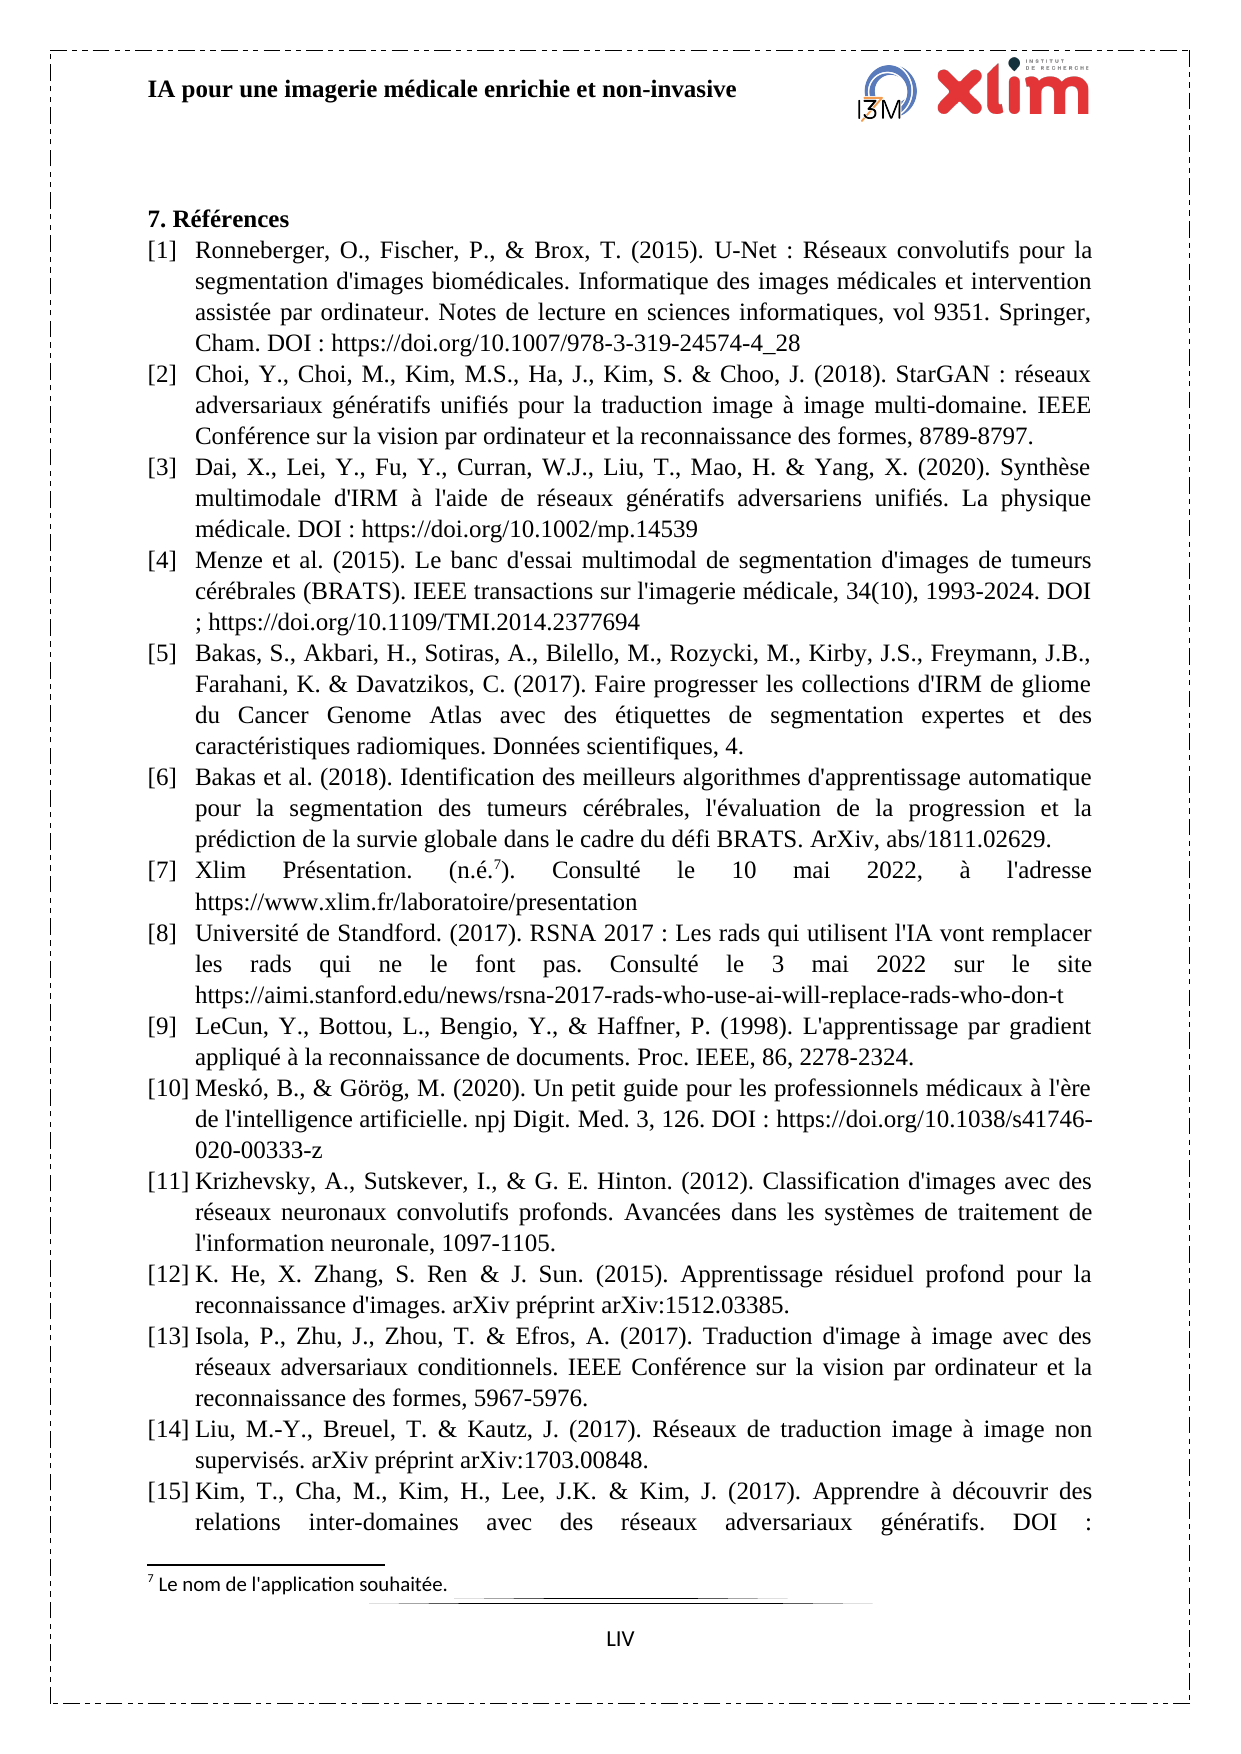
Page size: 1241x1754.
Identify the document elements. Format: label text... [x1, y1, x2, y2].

picture [937, 57, 1089, 114]
list LeCun, Y., Bottou, L., Bengio, Y., & Haffner, P. (1998). L'apprentissage par gradient appliqué à la reconnaissance de documents. Proc. IEEE, 86, 2278-2324. [147, 1011, 1093, 1071]
list Choi, Y., Choi, M., Kim, M.S., Ha, J., Kim, S. & Choo, J. (2018). StarGAN : réseaux adversariaux génératifs unifiés pour la traduction image à image multi-domaine. IEEE Conférence sur la vision par ordinateur et la reconnaissance des formes, 8789-8797. [147, 359, 1093, 450]
list Bakas et al. (2018). Identification des meilleurs algorithmes d'apprentissage automatique pour la segmentation des tumeurs cérébrales, l'évaluation de la progression et la prédiction de la survie globale dans le cadre du défi BRATS. ArXiv, abs/1811.02629. [147, 762, 1093, 853]
subtitle 7. Références [147, 204, 1093, 232]
list Meskó, B., & Görög, M. (2020). Un petit guide pour les professionnels médicaux à l'ère de l'intelligence artificielle. npj Digit. Med. 3, 126. DOI : https://doi.org/10.1038/s41746-020-00333-z [147, 1073, 1093, 1164]
list Xlim Présentation. (n.é.). Consulté le 10 mai 2022, à l'adresse https://www.xlim.fr/laboratoire/presentation [147, 856, 1093, 915]
list Krizhevsky, A., Sutskever, I., & G. E. Hinton. (2012). Classification d'images avec des réseaux neuronaux convolutifs profonds. Avancées dans les systèmes de traitement de l'information neuronale, 1097-1105. [147, 1166, 1093, 1257]
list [147, 1476, 1093, 1536]
list K. He, X. Zhang, S. Ren & J. Sun. (2015). Apprentissage résiduel profond pour la reconnaissance d'images. arXiv préprint arXiv:1512.03385. [147, 1259, 1093, 1319]
list Ronneberger, O., Fischer, P., & Brox, T. (2015). U-Net : Réseaux convolutifs pour la segmentation d'images biomédicales. Informatique des images médicales et intervention assistée par ordinateur. Notes de lecture en sciences informatiques, vol 9351. Springer, Cham. DOI : https://doi.org/10.1007/978-3-319-24574-4_28 [147, 235, 1093, 357]
list Dai, X., Lei, Y., Fu, Y., Curran, W.J., Liu, T., Mao, H. & Yang, X. (2020). Synthèse multimodale d'IRM à l'aide de réseaux génératifs adversariens unifiés. La physique médicale. DOI : https://doi.org/10.1002/mp.14539 [147, 452, 1093, 543]
list Université de Standford. (2017). RSNA 2017 : Les rads qui utilisent l'IA vont remplacer les rads qui ne le font pas. Consulté le 3 mai 2022 sur le site https://aimi.stanford.edu/news/rsna-2017-rads-who-use-ai-will-replace-rads-who-don-t [147, 918, 1093, 1008]
list Isola, P., Zhu, J., Zhou, T. & Efros, A. (2017). Traduction d'image à image avec des réseaux adversariaux conditionnels. IEEE Conférence sur la vision par ordinateur et la reconnaissance des formes, 5967-5976. [147, 1321, 1093, 1412]
picture [858, 65, 917, 122]
list Menze et al. (2015). Le banc d'essai multimodal de segmentation d'images de tumeurs cérébrales (BRATS). IEEE transactions sur l'imagerie médicale, 34(10), 1993-2024. DOI ; https://doi.org/10.1109/TMI.2014.2377694 [147, 545, 1093, 636]
list Liu, M.-Y., Breuel, T. & Kautz, J. (2017). Réseaux de traduction image à image non supervisés. arXiv préprint arXiv:1703.00848. [147, 1414, 1093, 1474]
list Bakas, S., Akbari, H., Sotiras, A., Bilello, M., Rozycki, M., Kirby, J.S., Freymann, J.B., Farahani, K. & Davatzikos, C. (2017). Faire progresser les collections d'IRM de gliome du Cancer Genome Atlas avec des étiquettes de segmentation expertes et des caractéristiques radiomiques. Données scientifiques, 4. [147, 638, 1093, 760]
